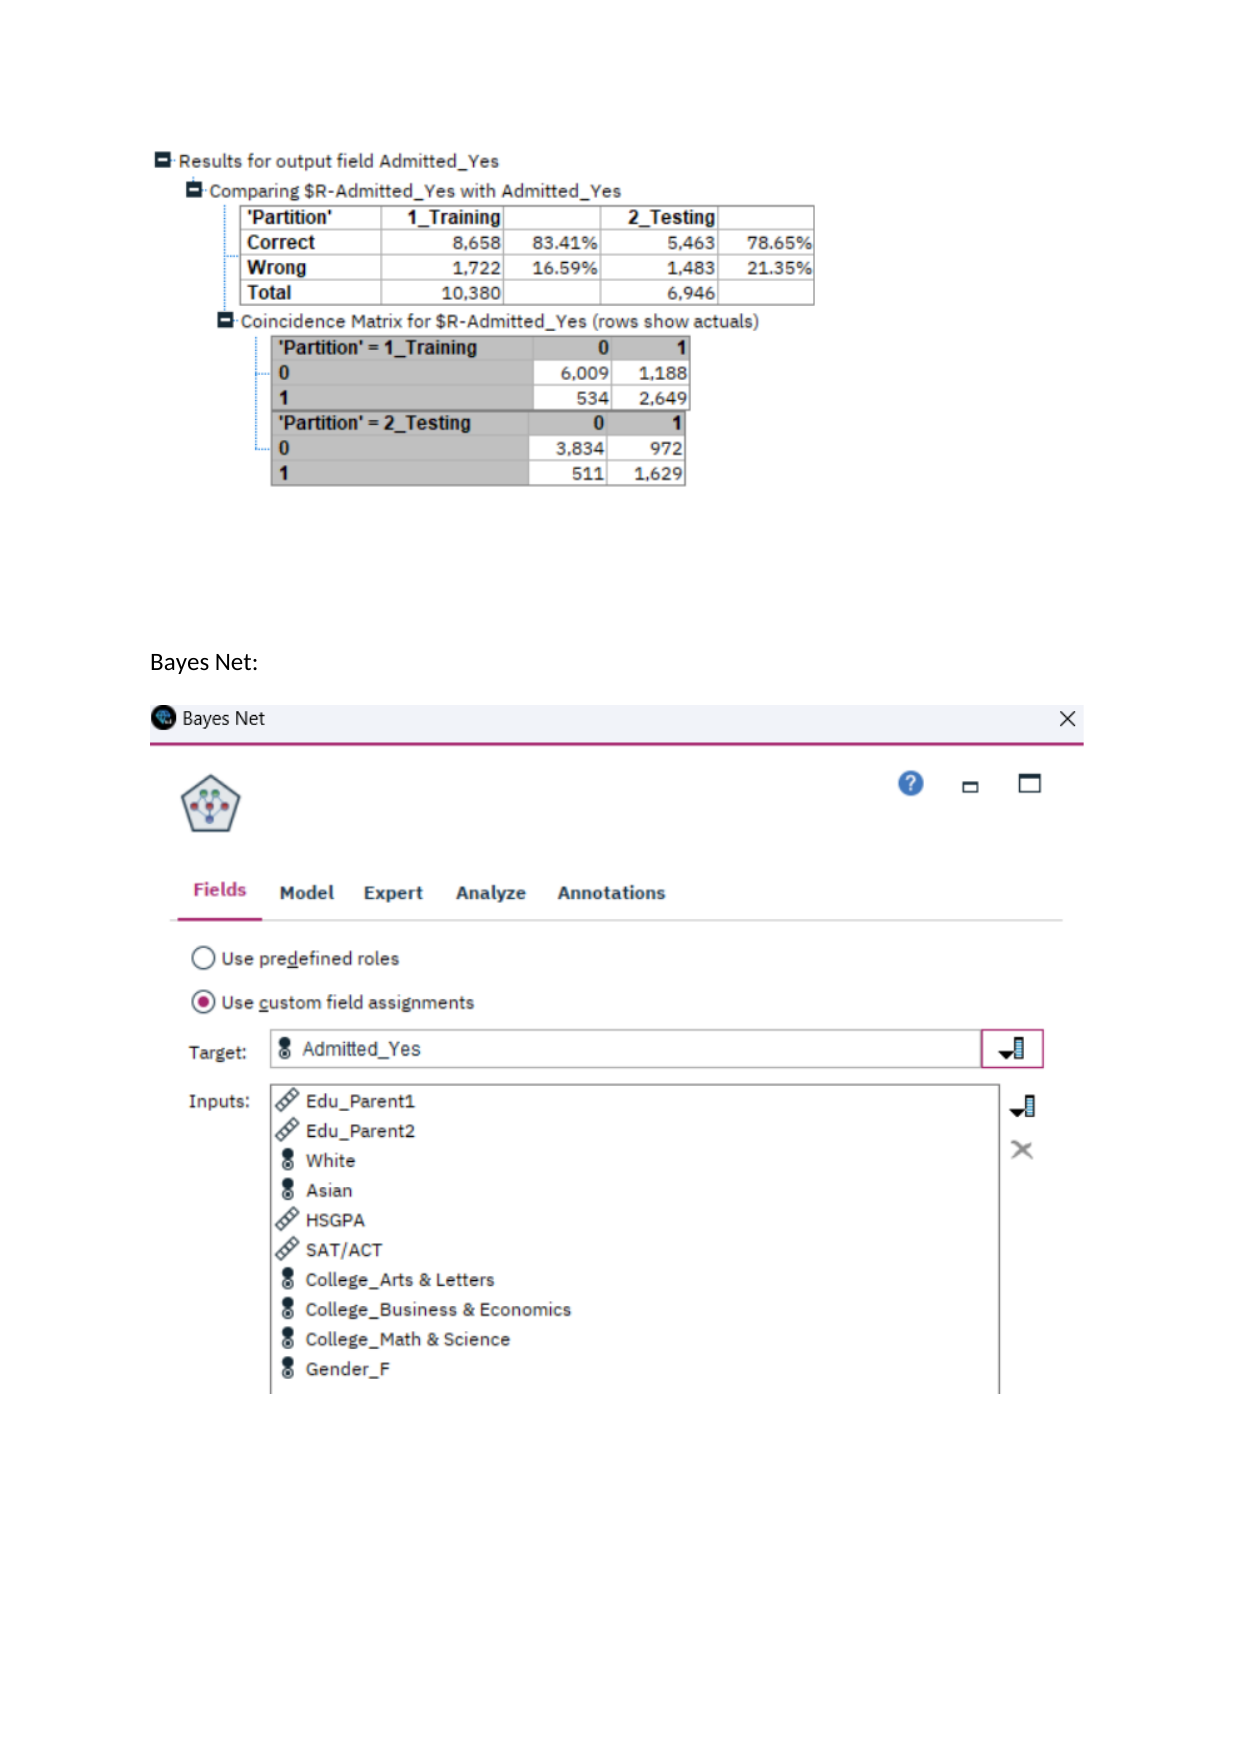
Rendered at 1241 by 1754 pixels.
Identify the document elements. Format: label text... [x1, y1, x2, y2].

picture [150, 705, 1084, 1394]
picture [150, 150, 815, 498]
text Bayes Net: [150, 646, 1090, 677]
